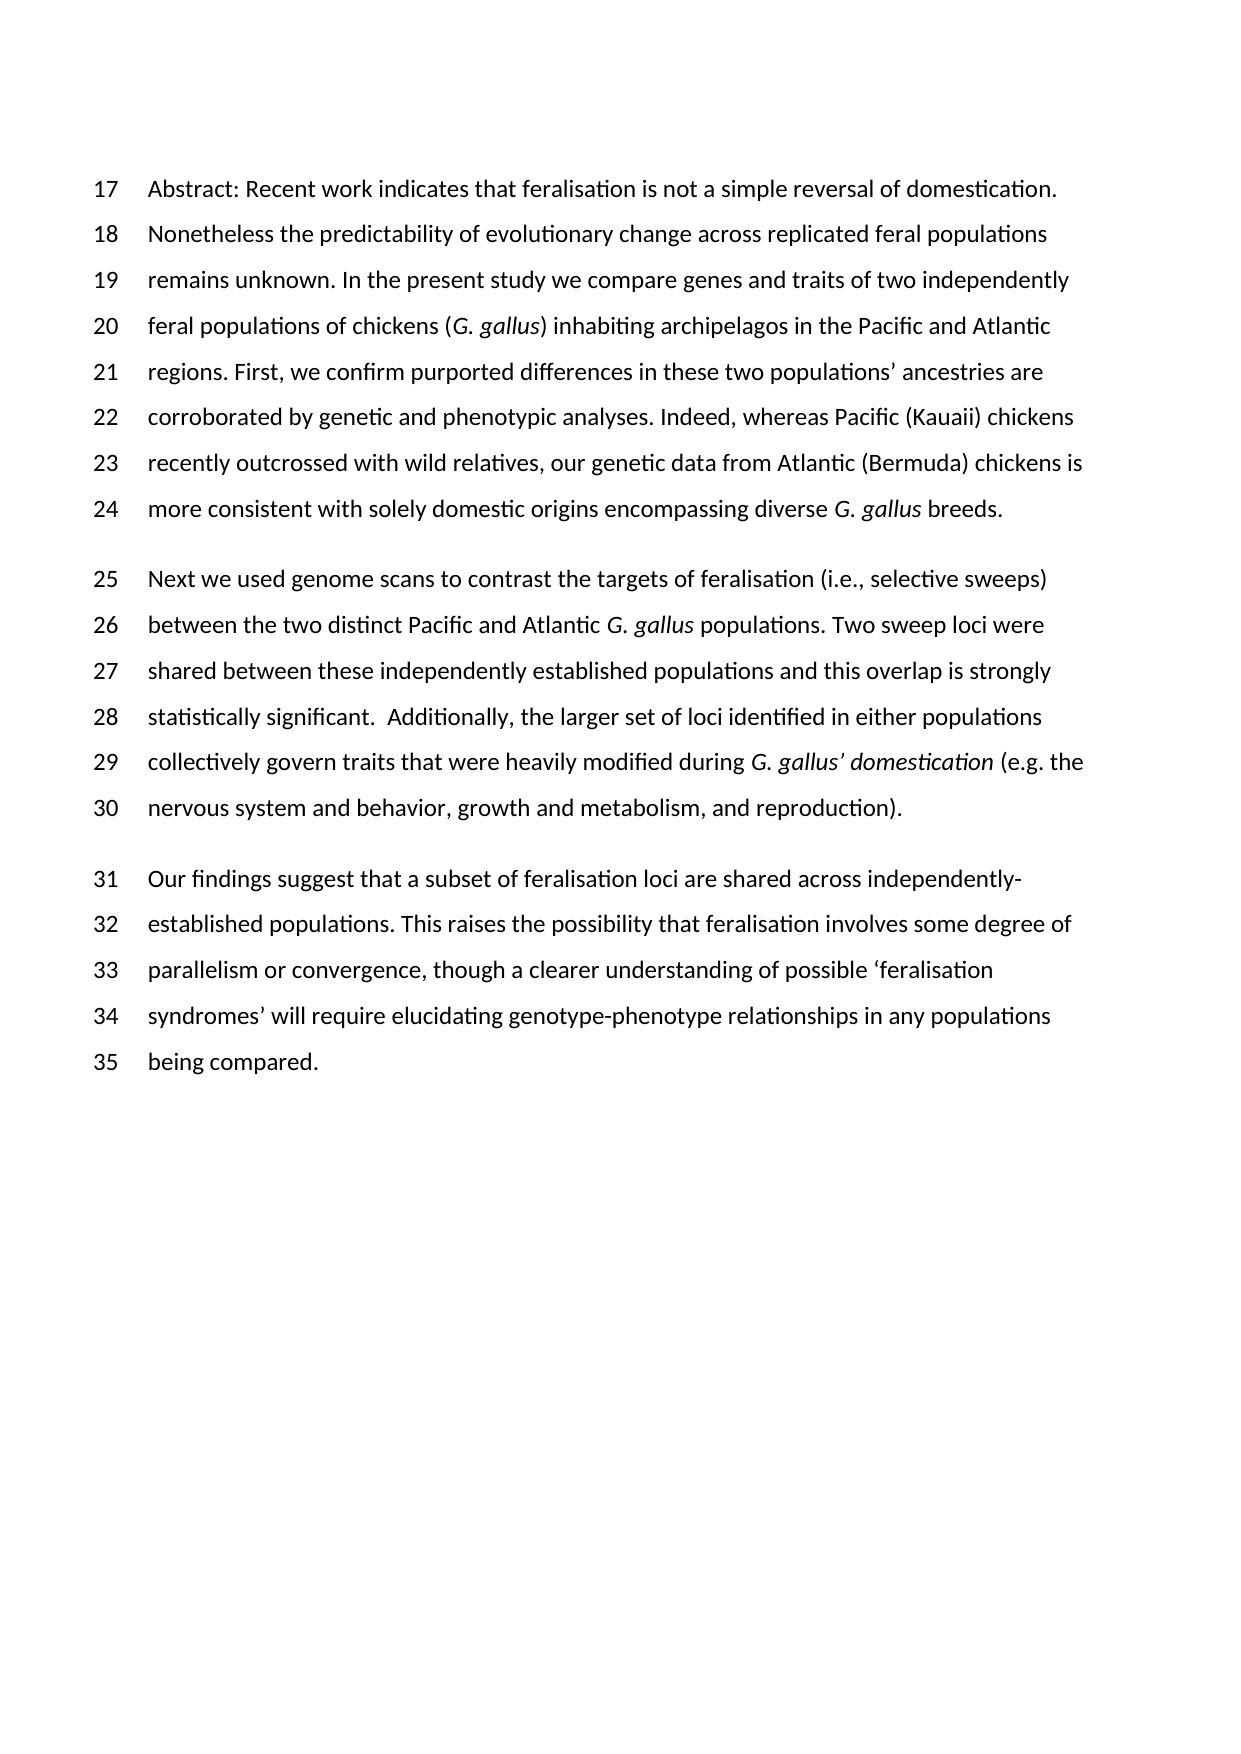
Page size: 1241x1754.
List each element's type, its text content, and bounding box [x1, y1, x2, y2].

text Our findings suggest that a subset of feralisation loci are shared across independently-established populations. This raises the possibility that feralisation involves some degree of parallelism or convergence, though a clearer understanding of possible ‘feralisation syndromes’ will require elucidating genotype-phenotype relationships in any populations being compared. [148, 863, 1092, 1076]
text Abstract: Recent work indicates that feralisation is not a simple reversal of domestication. Nonetheless the predictability of evolutionary change across replicated feral populations remains unknown. In the present study we compare genes and traits of two independently feral populations of chickens (G. gallus) inhabiting archipelagos in the Pacific and Atlantic regions. First, we confirm purported differences in these two populations’ ancestries are corroborated by genetic and phenotypic analyses. Indeed, whereas Pacific (Kauaii) chickens recently outcrossed with wild relatives, our genetic data from Atlantic (Bermuda) chickens is more consistent with solely domestic origins encompassing diverse G. gallus breeds. [148, 173, 1092, 523]
text Next we used genome scans to contrast the targets of feralisation (i.e., selective sweeps) between the two distinct Pacific and Atlantic G. gallus populations. Two sweep loci were shared between these independently established populations and this overlap is strongly statistically significant. Additionally, the larger set of loci identified in either populations collectively govern traits that were heavily modified during G. gallus’ domestication (e.g. the nervous system and behavior, growth and metabolism, and reproduction). [148, 563, 1092, 823]
